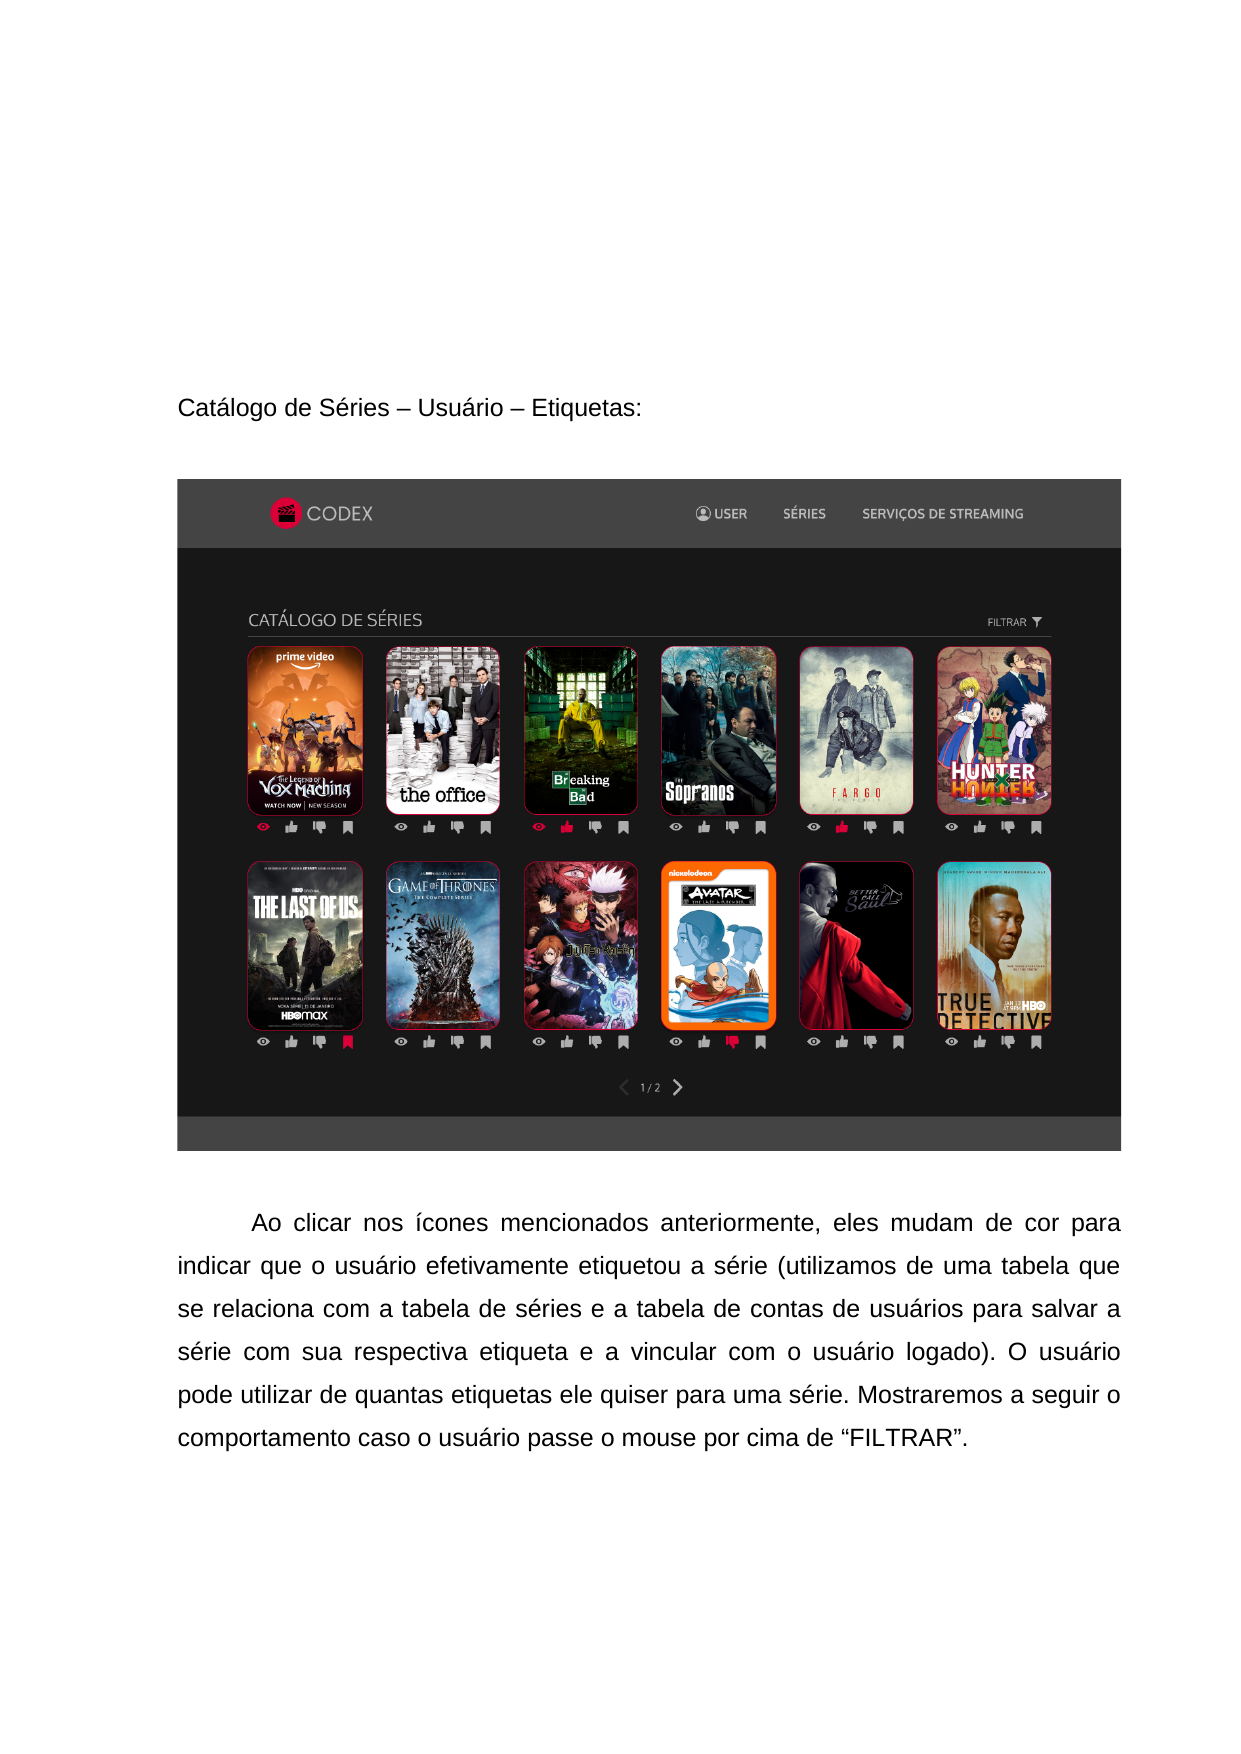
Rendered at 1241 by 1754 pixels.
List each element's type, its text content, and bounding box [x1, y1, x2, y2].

picture [177, 479, 1122, 1151]
text Catálogo de Séries – Usuário – Etiquetas: [177, 393, 1122, 422]
text Ao clicar nos ícones mencionados anteriormente, eles mudam de cor para indicar que o usuário efetivamente etiquetou a série (utilizamos de uma tabela que se relaciona com a tabela de séries e a tabela de contas de usuários para salvar a série com sua respectiva etiqueta e a vincular com o usuário logado). O usuário pode utilizar de quantas etiquetas ele quiser para uma série. Mostraremos a seguir o comportamento caso o usuário passe o mouse por cima de “FILTRAR”. [177, 1208, 1122, 1452]
